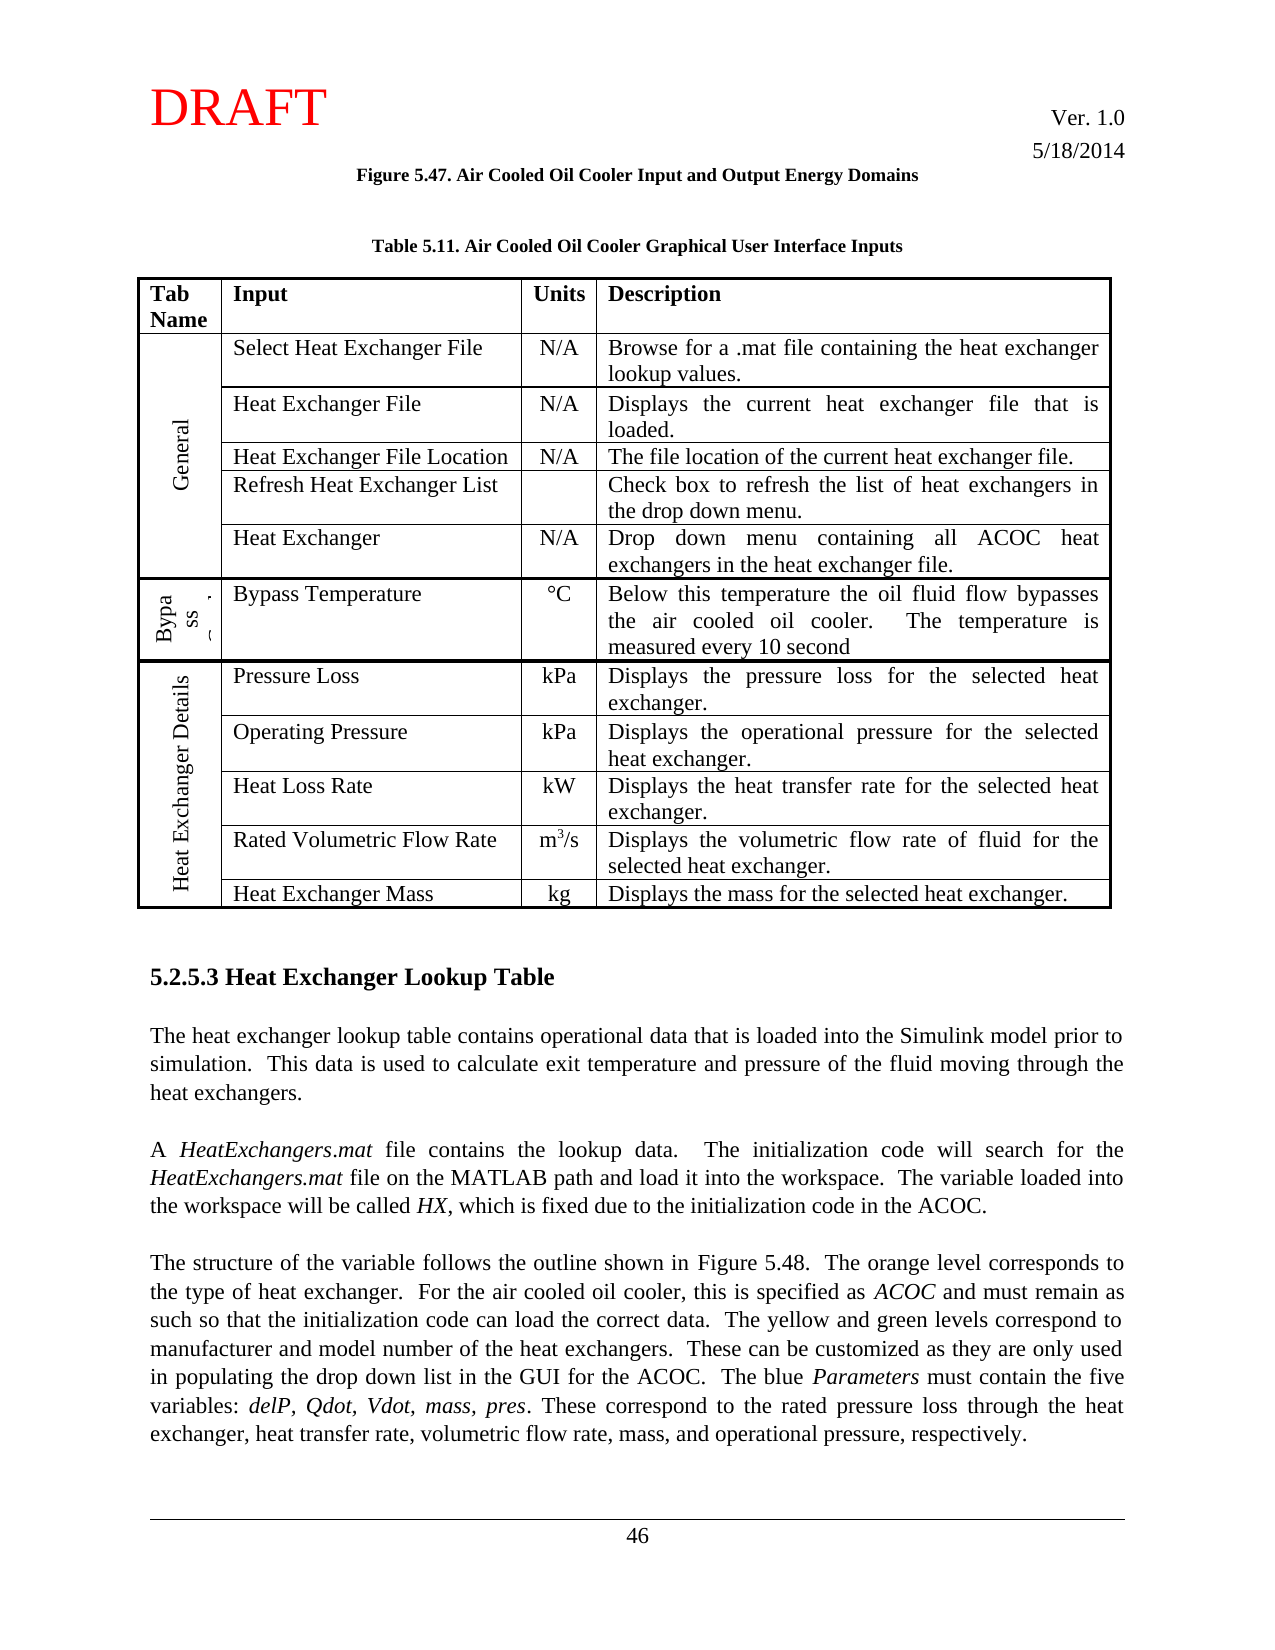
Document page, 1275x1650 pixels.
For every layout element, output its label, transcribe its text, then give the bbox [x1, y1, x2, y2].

subtitle Heat Exchanger Lookup Table [150, 962, 1125, 991]
table_header Units [522, 280, 596, 333]
table_header Description [597, 280, 1109, 333]
table_cell Below this temperature the oil fluid flow bypasses the air cooled oil cooler. The temperature is measured every 10 second [597, 580, 1109, 659]
table_cell Heat Exchanger File [222, 388, 521, 442]
table_cell kPa [522, 663, 596, 715]
table_cell Displays the mass for the selected heat exchanger. [597, 880, 1109, 906]
table_cell Bypass Temperature [222, 580, 521, 659]
table_cell Heat Exchanger Mass [222, 880, 521, 906]
table_cell Displays the current heat exchanger file that is loaded. [597, 388, 1109, 442]
table_cell kPa [522, 716, 596, 771]
table_cell kW [522, 772, 596, 825]
table_cell N/A [522, 334, 596, 386]
table_cell Select Heat Exchanger File [222, 334, 521, 386]
table_cell Browse for a .mat file containing the heat exchanger lookup values. [597, 334, 1109, 386]
text The heat exchanger lookup table contains operational data that is loaded into the Simulink model prior to simulation. This data is used to calculate exit temperature and pressure of the fluid moving through the heat exchangers. [150, 1022, 1125, 1105]
table_cell kg [522, 880, 596, 906]
table_cell Displays the volumetric flow rate of fluid for the selected heat exchanger. [597, 826, 1109, 878]
table_cell [522, 471, 596, 523]
table_cell N/A [522, 443, 596, 470]
table_cell Rated Volumetric Flow Rate [222, 826, 521, 878]
table_cell Displays the heat transfer rate for the selected heat exchanger. [597, 772, 1109, 825]
table_cell Heat Exchanger [222, 525, 521, 577]
table_header Tab Name [140, 280, 221, 333]
table_cell Heat Exchanger File Location [222, 443, 521, 470]
table_cell N/A [522, 525, 596, 577]
table_cell Displays the operational pressure for the selected heat exchanger. [597, 716, 1109, 771]
table_cell Heat Exchanger Details [140, 663, 221, 906]
table_cell The file location of the current heat exchanger file. [597, 443, 1109, 470]
table_cell N/A [522, 388, 596, 442]
table_cell m3/s [522, 826, 596, 878]
table_cell °C [522, 580, 596, 659]
table_cell Operating Pressure [222, 716, 521, 771]
table_header Input [222, 280, 521, 333]
table_cell Bypass Conditions [140, 580, 221, 659]
table_cell Pressure Loss [222, 663, 521, 715]
table_cell General [140, 334, 221, 577]
text A HeatExchangers.mat file contains the lookup data. The initialization code will search for the HeatExchangers.mat file on the MATLAB path and load it into the workspace. The variable loaded into the workspace will be called HX, which is fixed due to the initialization code in the ACOC. [150, 1136, 1125, 1219]
table_cell Refresh Heat Exchanger List [222, 471, 521, 523]
table_cell Displays the pressure loss for the selected heat exchanger. [597, 663, 1109, 715]
table_cell Heat Loss Rate [222, 772, 521, 825]
table_cell Drop down menu containing all ACOC heat exchangers in the heat exchanger file. [597, 525, 1109, 577]
table_cell Check box to refresh the list of heat exchangers in the drop down menu. [597, 471, 1109, 523]
